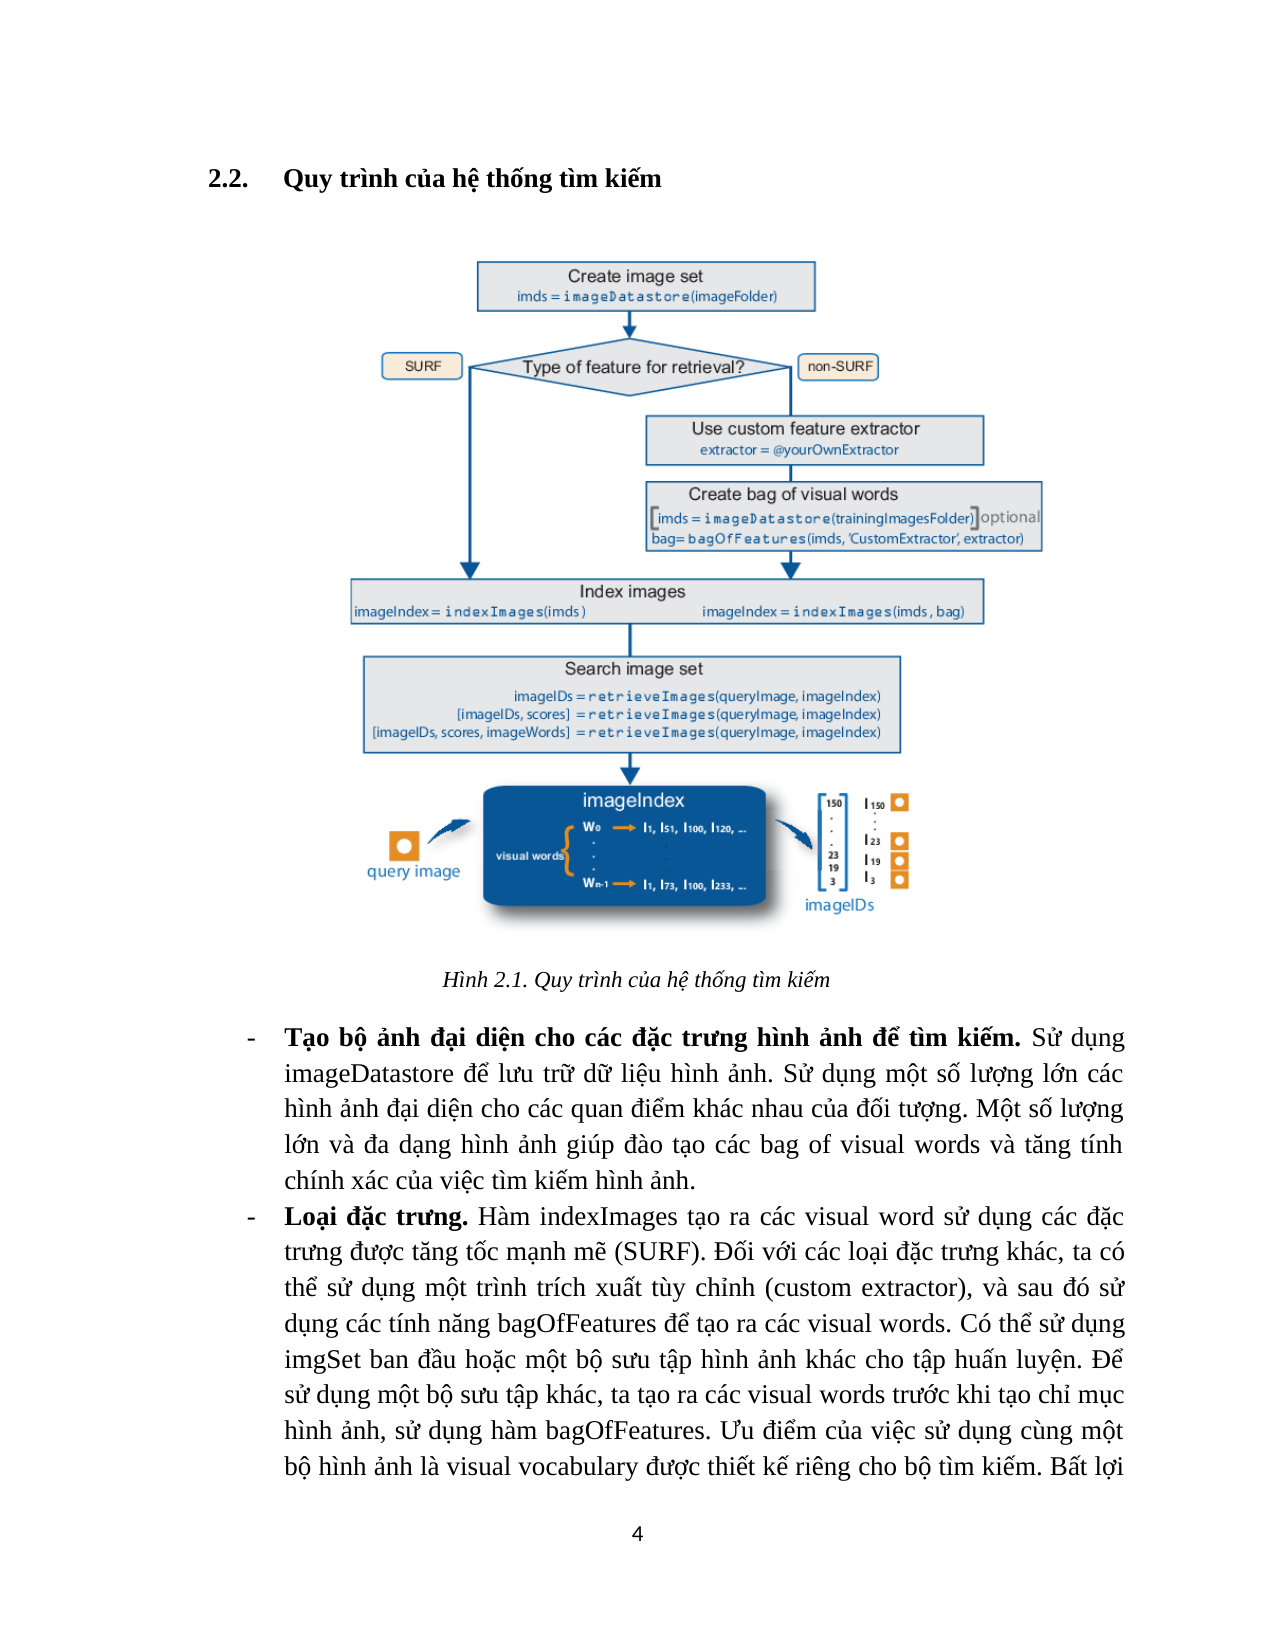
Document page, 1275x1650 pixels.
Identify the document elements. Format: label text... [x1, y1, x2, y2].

text Hình .. Quy trình của hệ thống tìm kiếm [150, 966, 1125, 992]
picture [350, 261, 1043, 937]
subtitle Quy trình của hệ thống tìm kiếm [208, 162, 1125, 194]
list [247, 1200, 1125, 1481]
list Tạo bộ ảnh đại diện cho các đặc trưng hình ảnh để tìm kiếm. Sử dụng imageDatastore để lưu trữ dữ liệu hình ảnh. Sử dụng một số lượng lớn các hình ảnh đại diện cho các quan điểm khác nhau của đối tượng. Một số lượng lớn và đa dạng hình ảnh giúp đào tạo các bag of visual words và tăng tính chính xác của việc tìm kiếm hình ảnh. [247, 1021, 1125, 1195]
